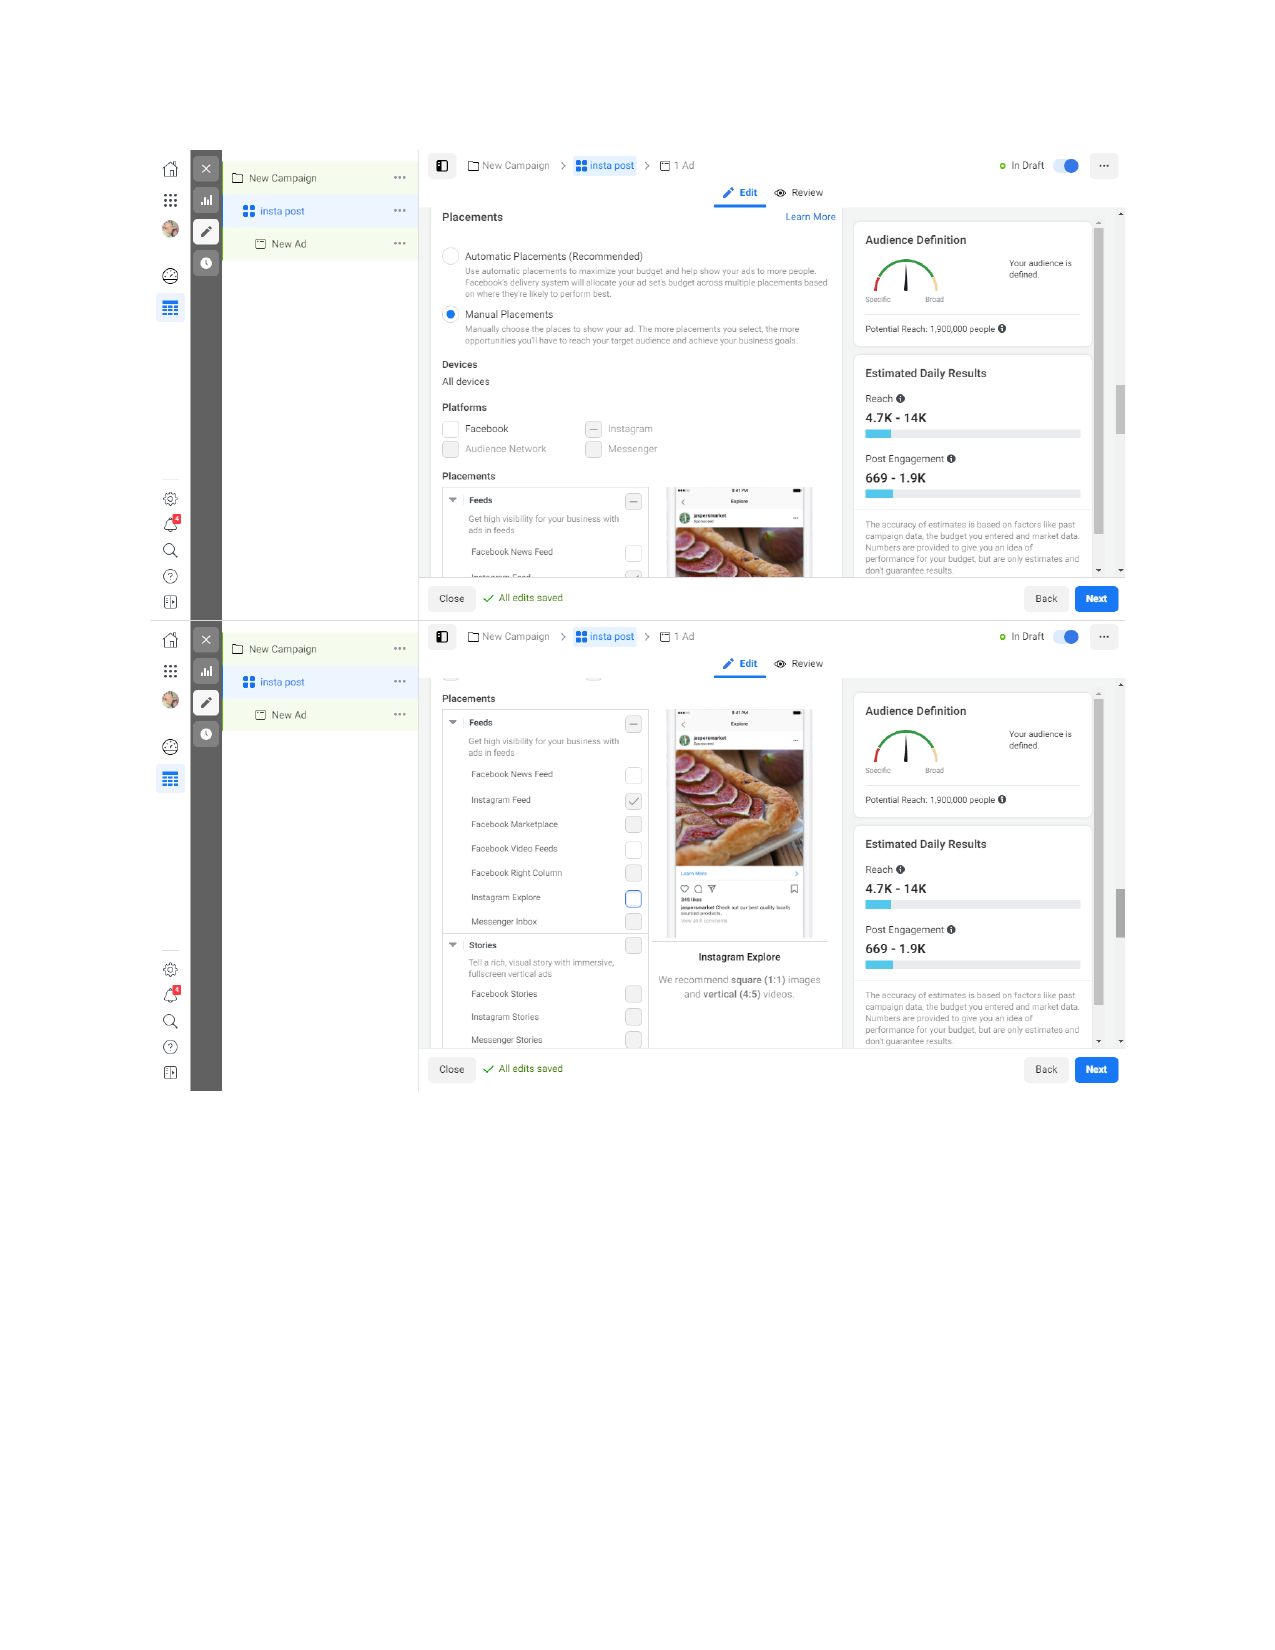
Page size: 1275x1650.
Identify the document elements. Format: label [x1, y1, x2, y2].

picture [150, 150, 1125, 1091]
